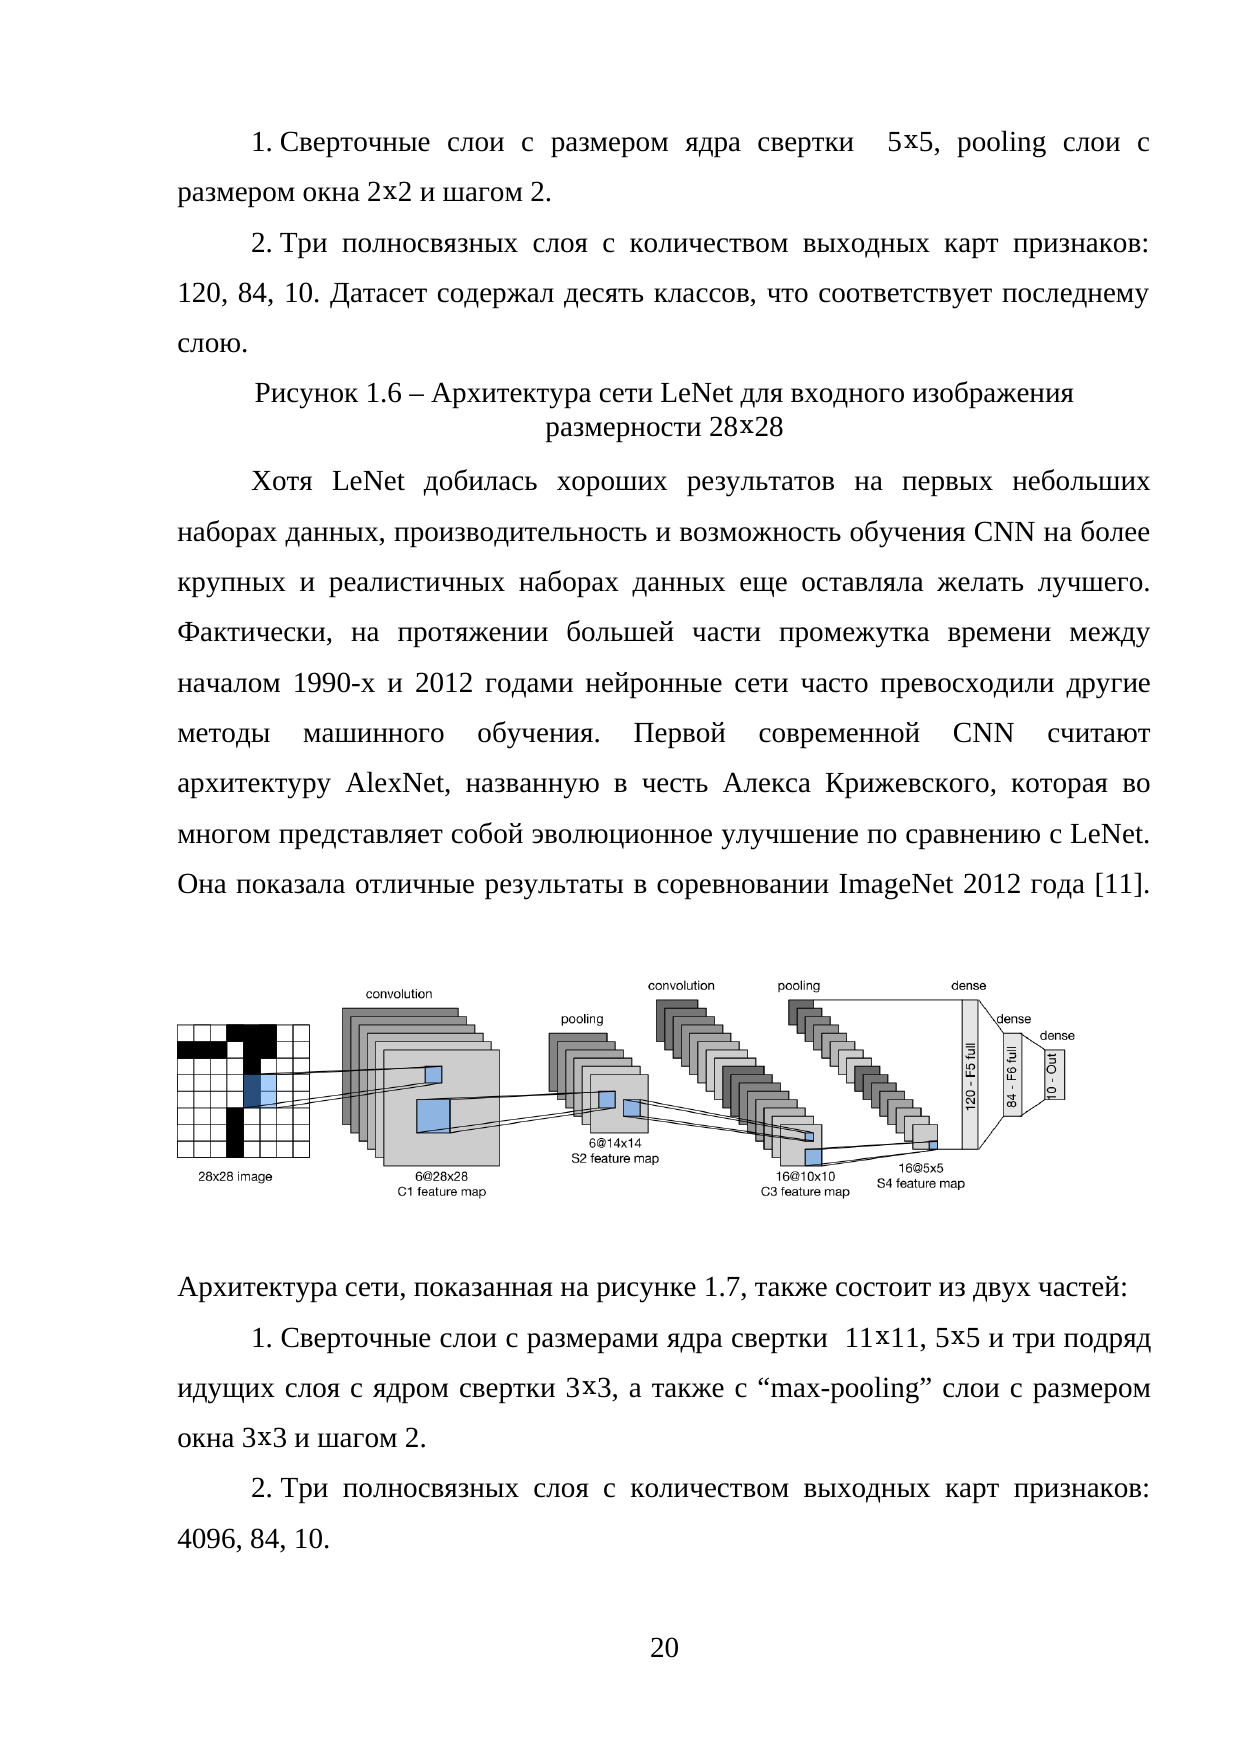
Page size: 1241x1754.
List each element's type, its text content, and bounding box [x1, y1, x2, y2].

picture [177, 900, 1152, 1270]
list Сверточные слои с размером ядра свертки 55, pooling слои с размером окна 22 и шагом 2. [177, 124, 1150, 208]
list Три полносвязных слоя с количеством выходных карт признаков: 120, 84, 10. Датасет содержал десять классов, что соответствует последнему слою. [177, 225, 1150, 359]
list Три полносвязных слоя с количеством выходных карт признаков: 4096, 84, 10. [177, 1471, 1152, 1554]
list Сверточные слои с размерами ядра свертки 1111, 55 и три подряд идущих слоя с ядром свертки 33, а также с “max-pooling” слои с размером окна 33 и шагом 2. [177, 1320, 1152, 1454]
text Хотя LeNet добилась хороших результатов на первых небольших наборах данных, производительность и возможность обучения CNN на более крупных и реалистичных наборах данных еще оставляла желать лучшего. Фактически, на протяжении большей части промежутка времени между началом 1990-х и 2012 годами нейронные сети часто превосходили другие методы машинного обучения. Первой современной CNN считают архитектуру AlexNet, названную в честь Алекса Крижевского, которая во многом представляет собой эволюционное улучшение по сравнению с LeNet. Она показала отличные результаты в соревновании ImageNet 2012 года [11]. Архитектура сети, показанная на рисунке 1.7, также состоит из двух частей: [177, 463, 1152, 900]
text Рисунок 1.6 – Архитектура сети LeNet для входного изображения размерности 2828 [177, 376, 1152, 443]
